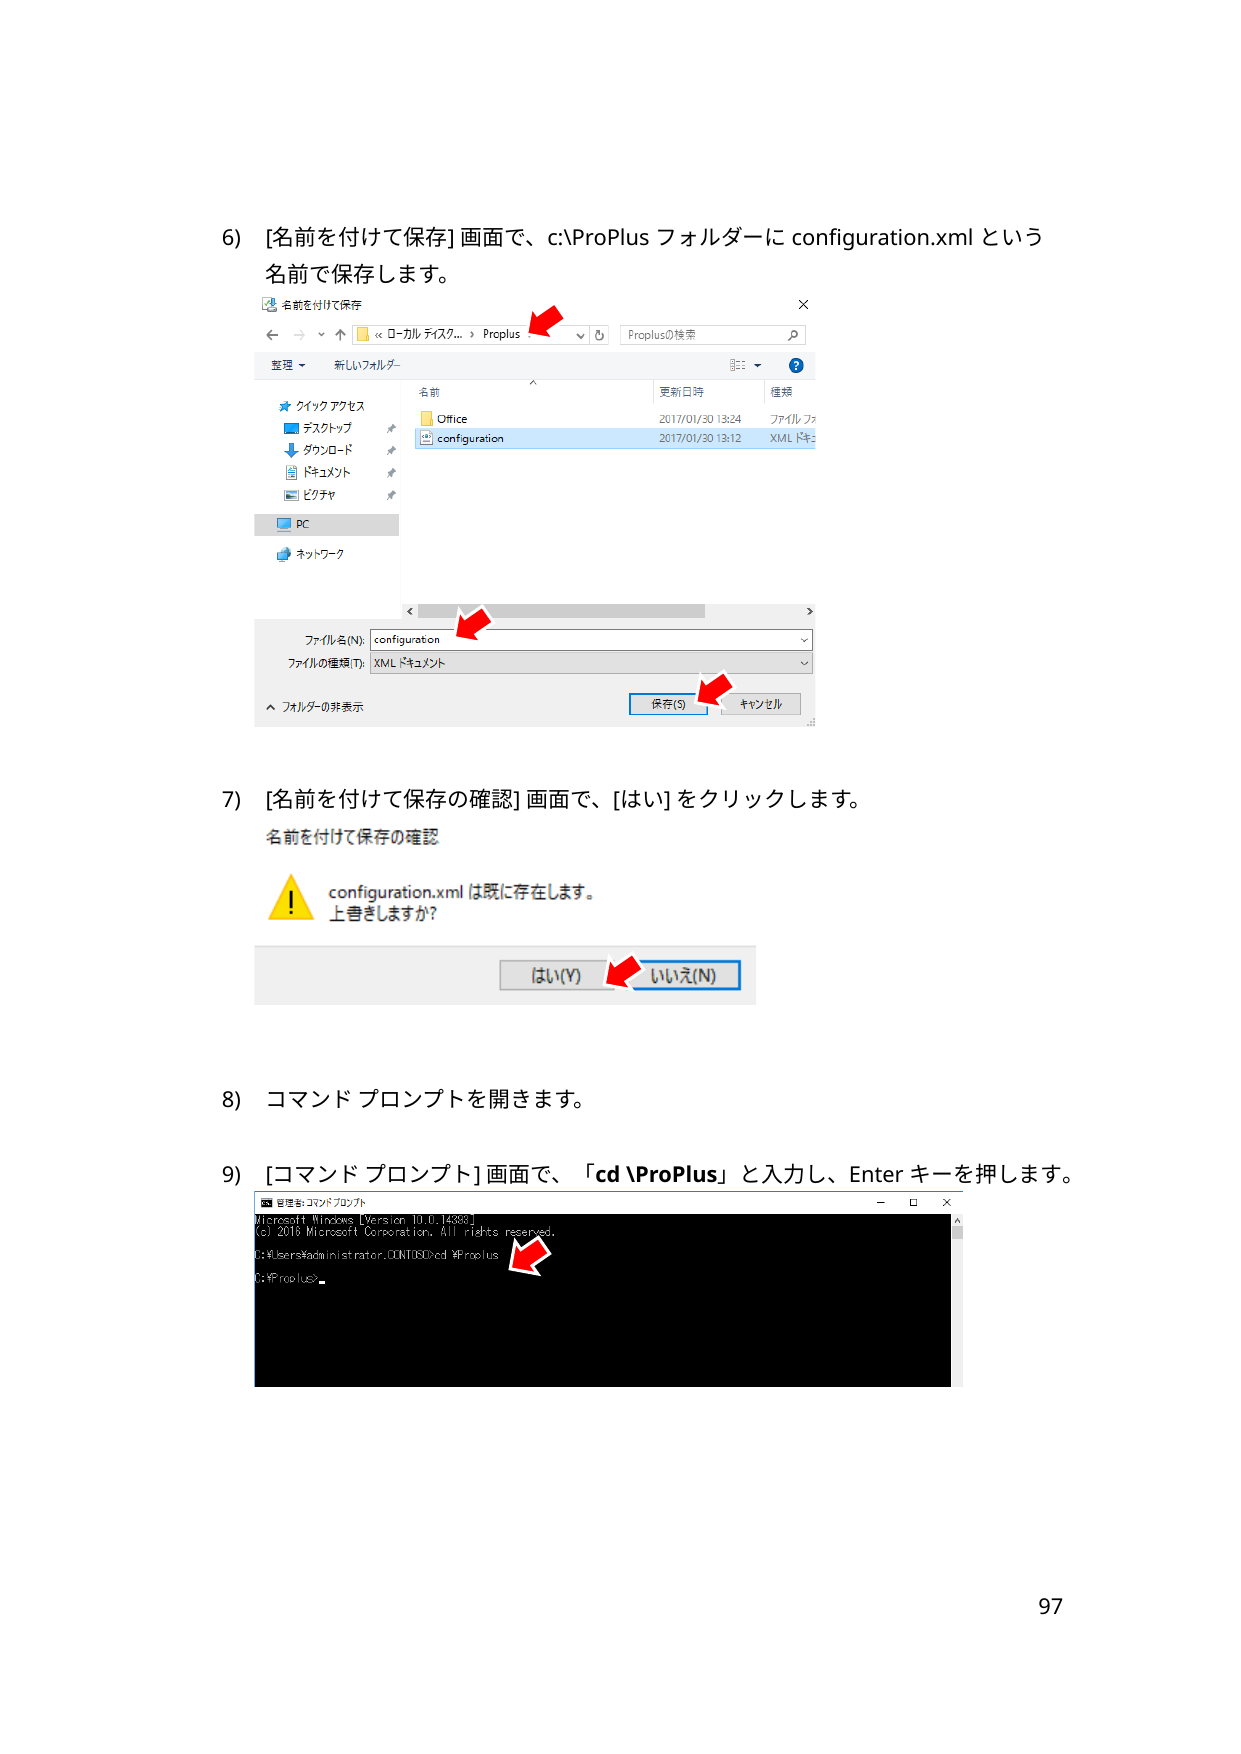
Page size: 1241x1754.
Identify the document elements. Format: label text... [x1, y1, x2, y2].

picture [254, 1191, 963, 1387]
picture [254, 291, 816, 727]
list コマンド プロンプトを開きます。 [222, 1079, 1063, 1117]
list [コマンド プロンプト] 画面で、「cd \ProPlus」と入力し、Enter キーを押します。 [222, 1154, 1063, 1192]
list [名前を付けて保存] 画面で、c:\ProPlus フォルダーに configuration.xml という名前で保存します。 [222, 217, 1063, 292]
list [名前を付けて保存の確認] 画面で、[はい] をクリックします。 [222, 779, 1063, 817]
picture [254, 816, 757, 1005]
